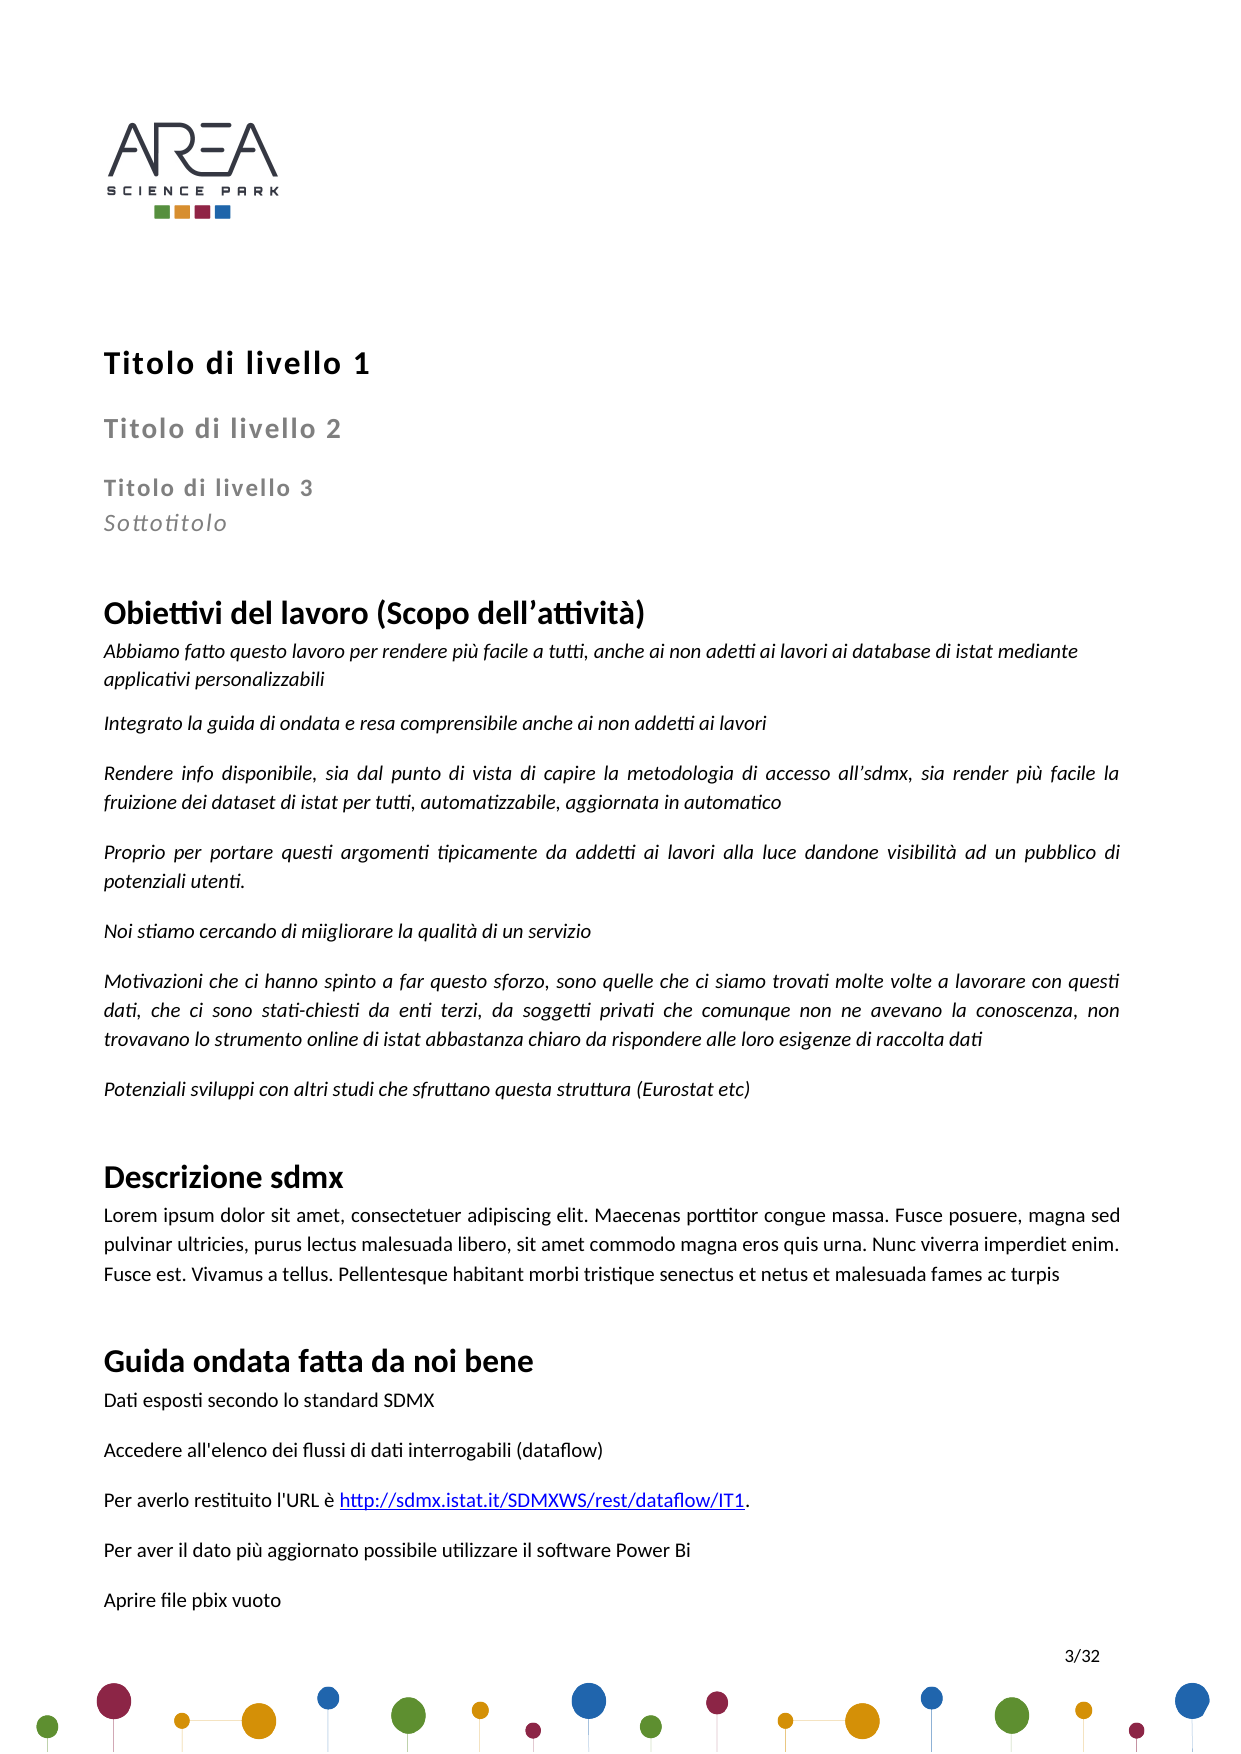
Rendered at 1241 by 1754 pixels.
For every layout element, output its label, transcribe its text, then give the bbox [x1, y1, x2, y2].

text Per aver il dato più aggiornato possibile utilizzare il software Power Bi [103, 1537, 1122, 1562]
subtitle Guida ondata fatta da noi bene [103, 1340, 1122, 1381]
text Lorem ipsum dolor sit amet, consectetuer adipiscing elit. Maecenas porttitor congue massa. Fusce posuere, magna sed pulvinar ultricies, purus lectus malesuada libero, sit amet commodo magna eros quis urna. Nunc viverra imperdiet enim. Fusce est. Vivamus a tellus. Pellentesque habitant morbi tristique senectus et netus et malesuada fames ac turpis [103, 1202, 1122, 1286]
text Noi stiamo cercando di miigliorare la qualità di un servizio [103, 918, 1122, 944]
text Integrato la guida di ondata e resa comprensibile anche ai non addetti ai lavori [103, 710, 1122, 735]
subtitle Obiettivi del lavoro (Scopo dell’attività) [103, 592, 1122, 632]
picture [103, 118, 1116, 264]
text Aprire file pbix vuoto [103, 1587, 1122, 1612]
subtitle Titolo di livello 2 [103, 410, 1122, 446]
text Accedere all'elenco dei flussi di dati interrogabili (dataflow) [103, 1437, 1122, 1462]
text Rendere info disponibile, sia dal punto di vista di capire la metodologia di accesso all’sdmx, sia render più facile la fruizione dei dataset di istat per tutti, automatizzabile, aggiornata in automatico [103, 760, 1122, 814]
subtitle Sottotitolo [103, 507, 1122, 537]
text Per averlo restituito l'URL è http://sdmx.istat.it/SDMXWS/rest/dataflow/IT1. [103, 1487, 1122, 1512]
text Abbiamo fatto questo lavoro per rendere più facile a tutti, anche ai non adetti ai lavori ai database di istat mediante applicativi personalizzabili [103, 638, 1122, 691]
text Proprio per portare questi argomenti tipicamente da addetti ai lavori alla luce dandone visibilità ad un pubblico di potenziali utenti. [103, 839, 1122, 894]
subtitle Descrizione sdmx [103, 1156, 1122, 1196]
subtitle Titolo di livello 1 [103, 342, 1122, 383]
text Potenziali sviluppi con altri studi che sfruttano questa struttura (Eurostat etc) [103, 1077, 1122, 1102]
text Motivazioni che ci hanno spinto a far questo sforzo, sono quelle che ci siamo trovati molte volte a lavorare con questi dati, che ci sono stati-chiesti da enti terzi, da soggetti privati che comunque non ne avevano la conoscenza, non trovavano lo strumento online di istat abbastanza chiaro da rispondere alle loro esigenze di raccolta dati [103, 968, 1122, 1052]
text Dati esposti secondo lo standard SDMX [103, 1387, 1122, 1412]
picture [31, 1676, 1209, 1752]
subtitle Titolo di livello 3 [103, 472, 1122, 502]
